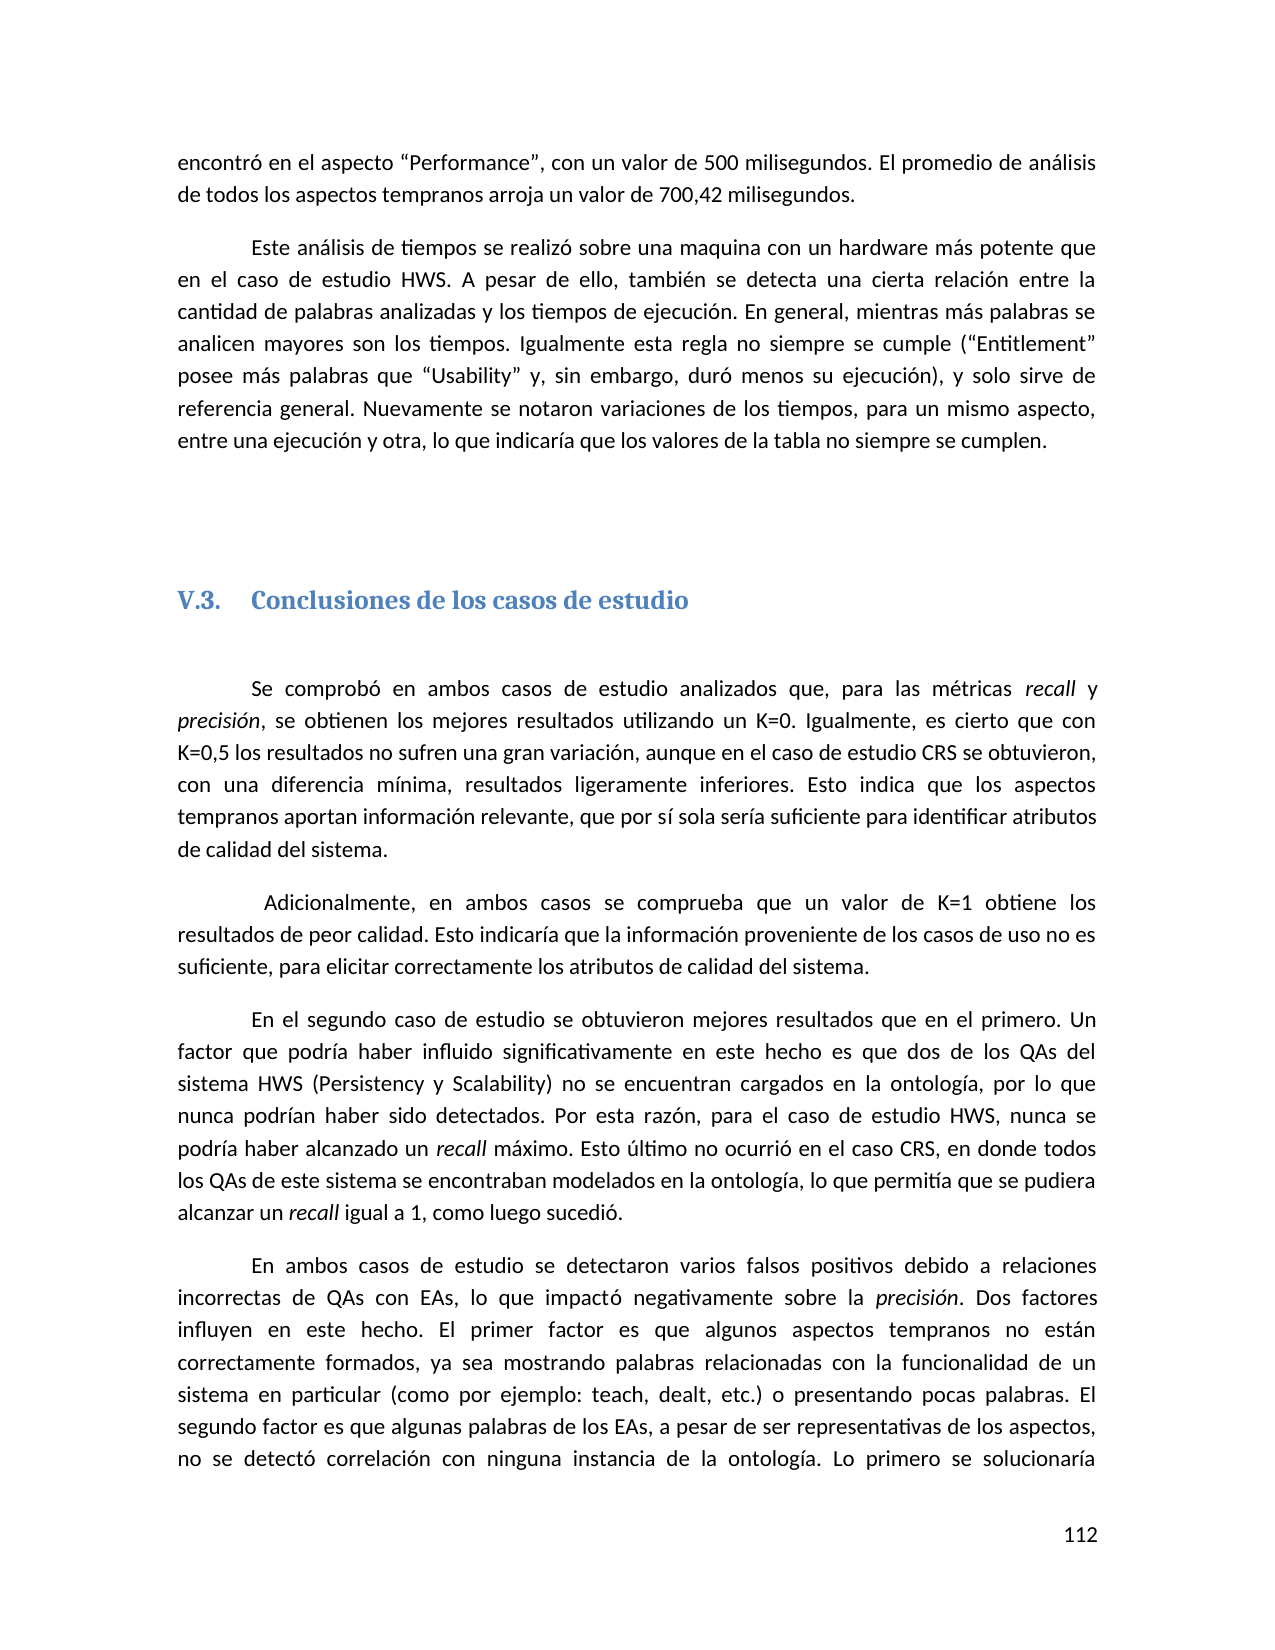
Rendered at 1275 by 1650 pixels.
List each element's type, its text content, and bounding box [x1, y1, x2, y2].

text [177, 1251, 1098, 1472]
subtitle Conclusiones de los casos de estudio [177, 585, 1098, 616]
text Se comprobó en ambos casos de estudio analizados que, para las métricas recall y precisión, se obtienen los mejores resultados utilizando un K=0. Igualmente, es cierto que con K=0,5 los resultados no sufren una gran variación, aunque en el caso de estudio CRS se obtuvieron, con una diferencia mínima, resultados ligeramente inferiores. Esto indica que los aspectos tempranos aportan información relevante, que por sí sola sería suficiente para identificar atributos de calidad del sistema. [177, 674, 1098, 863]
text En el segundo caso de estudio se obtuvieron mejores resultados que en el primero. Un factor que podría haber influido significativamente en este hecho es que dos de los QAs del sistema HWS (Persistency y Scalability) no se encuentran cargados en la ontología, por lo que nunca podrían haber sido detectados. Por esta razón, para el caso de estudio HWS, nunca se podría haber alcanzado un recall máximo. Esto último no ocurrió en el caso CRS, en donde todos los QAs de este sistema se encontraban modelados en la ontología, lo que permitía que se pudiera alcanzar un recall igual a 1, como luego sucedió. [177, 1005, 1098, 1226]
text Adicionalmente, en ambos casos se comprueba que un valor de K=1 obtiene los resultados de peor calidad. Esto indicaría que la información proveniente de los casos de uso no es suficiente, para elicitar correctamente los atributos de calidad del sistema. [177, 888, 1098, 980]
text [177, 148, 1098, 208]
text Este análisis de tiempos se realizó sobre una maquina con un hardware más potente que en el caso de estudio HWS. A pesar de ello, también se detecta una cierta relación entre la cantidad de palabras analizadas y los tiempos de ejecución. En general, mientras más palabras se analicen mayores son los tiempos. Igualmente esta regla no siempre se cumple (“Entitlement” posee más palabras que “Usability” y, sin embargo, duró menos su ejecución), y solo sirve de referencia general. Nuevamente se notaron variaciones de los tiempos, para un mismo aspecto, entre una ejecución y otra, lo que indicaría que los valores de la tabla no siempre se cumplen. [177, 233, 1098, 454]
